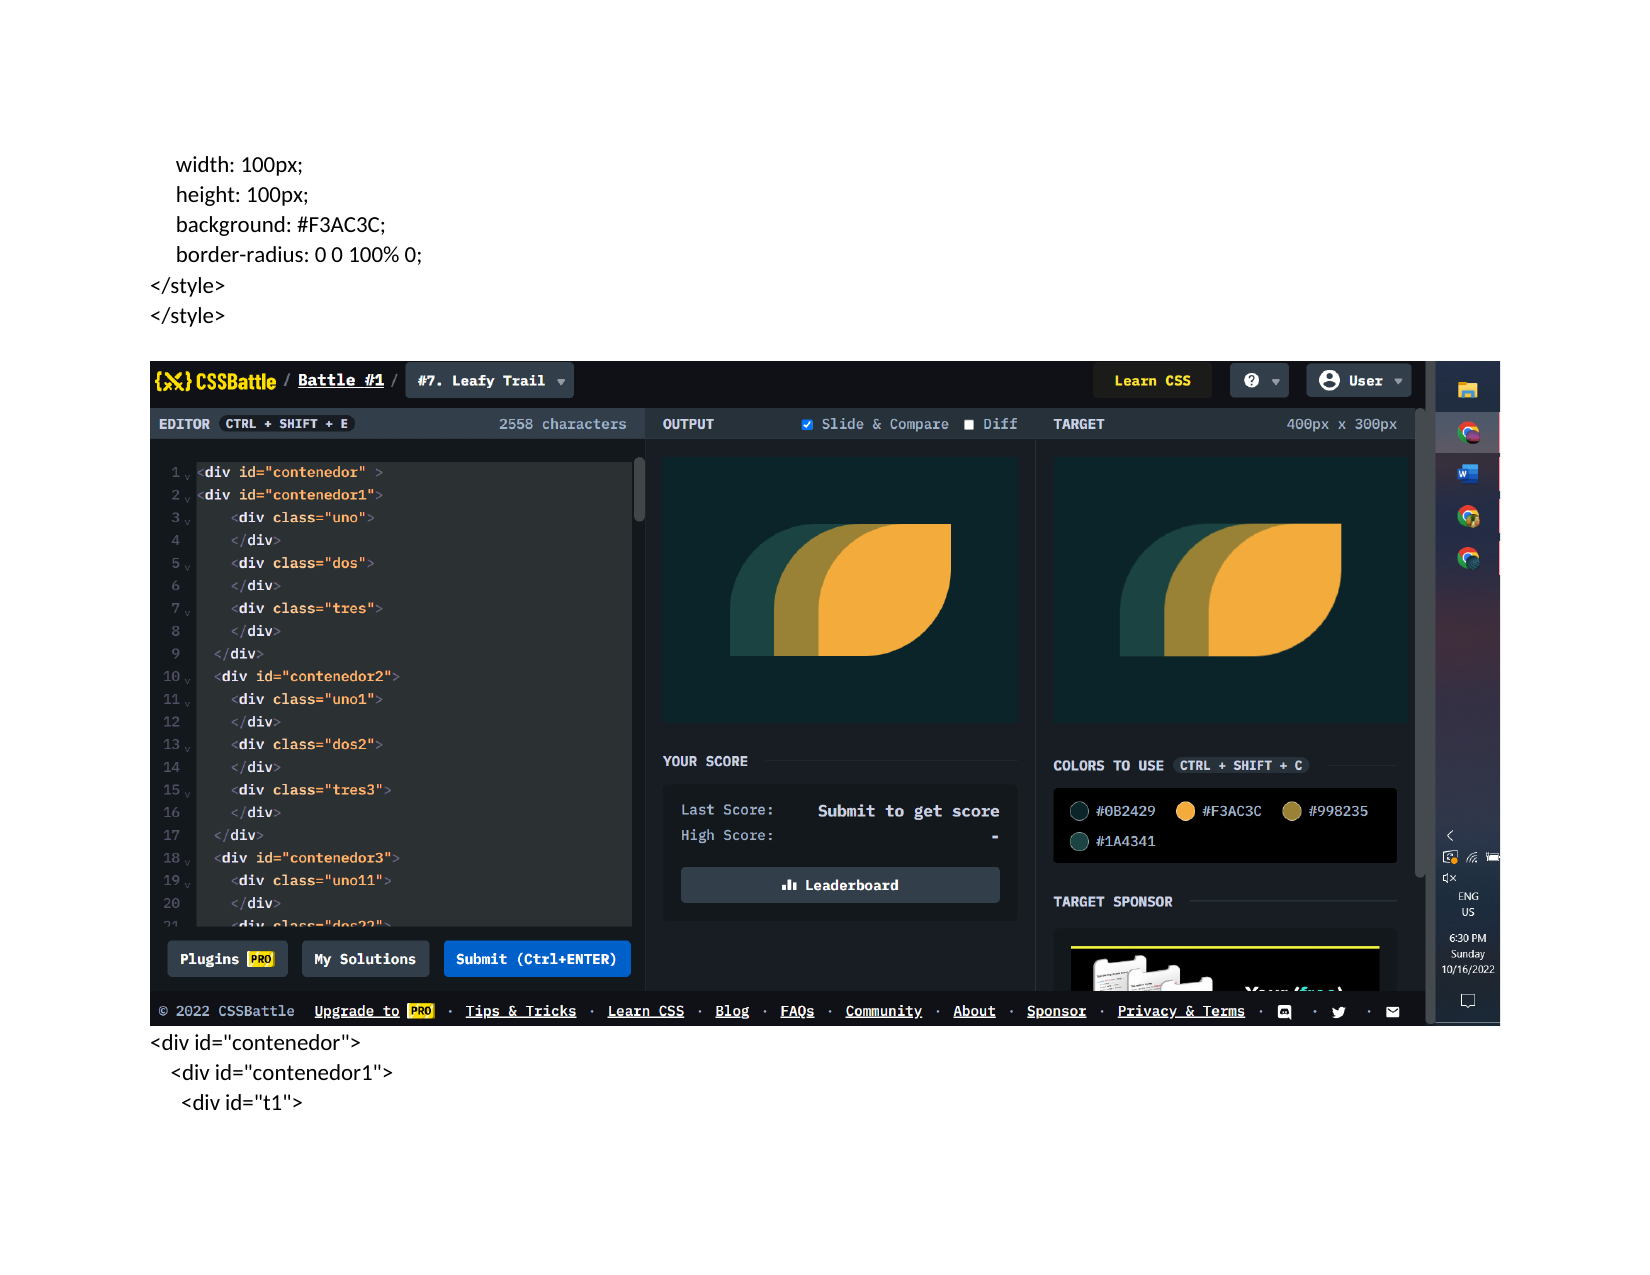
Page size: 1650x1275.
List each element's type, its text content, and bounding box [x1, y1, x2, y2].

picture [150, 361, 1500, 1026]
text height: 100px; [150, 180, 1500, 208]
text <div id="contenedor1"> [150, 1058, 1500, 1086]
text </style> [150, 301, 1500, 329]
text background: #F3AC3C; [150, 210, 1500, 238]
text <div id="contenedor"> [150, 1028, 1500, 1056]
text border-radius: 0 0 100% 0; [150, 241, 1500, 269]
text </style> [150, 271, 1500, 299]
text width: 100px; [150, 150, 1500, 178]
text <div id="t1"> [150, 1088, 1500, 1116]
